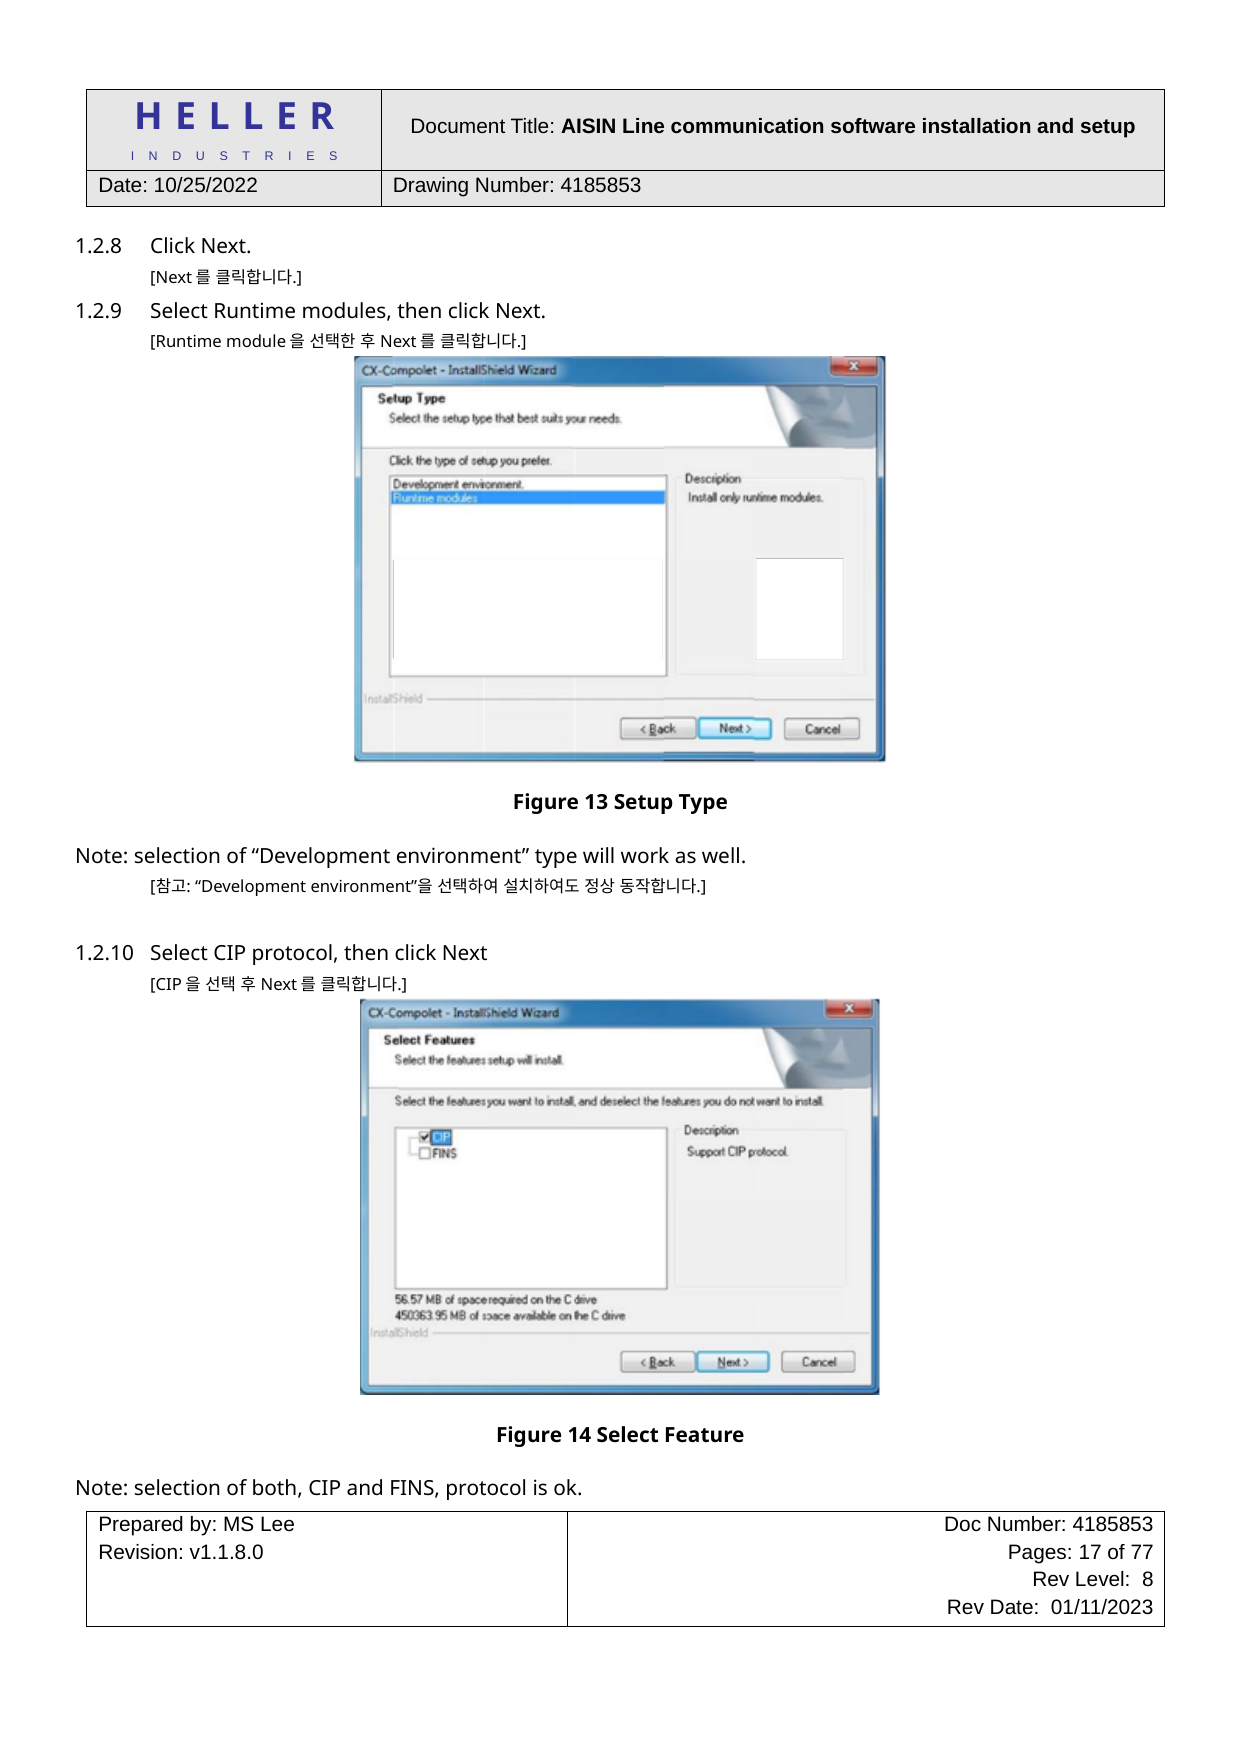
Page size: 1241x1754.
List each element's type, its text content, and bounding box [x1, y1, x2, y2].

list [Next를 클릭합니다.] [150, 264, 1165, 288]
subtitle Click Next. [75, 231, 1165, 260]
subtitle Select Runtime modules, then click Next. [75, 296, 1165, 324]
list [CIP을 선택 후 Next를 클릭합니다.] [150, 971, 1165, 995]
text Note: selection of both, CIP and FINS, protocol is ok. [75, 1473, 1165, 1502]
list [Runtime module을 선택한 후 Next를 클릭합니다.] [150, 328, 1165, 353]
picture [360, 998, 880, 1395]
list [참고: “Development environment”을 선택하여 설치하여도 정상 동작합니다.] [150, 873, 1165, 898]
text Note: selection of “Development environment” type will work as well. [75, 841, 1165, 869]
subtitle Select CIP protocol, then click Next [75, 938, 1165, 966]
picture [353, 356, 887, 763]
